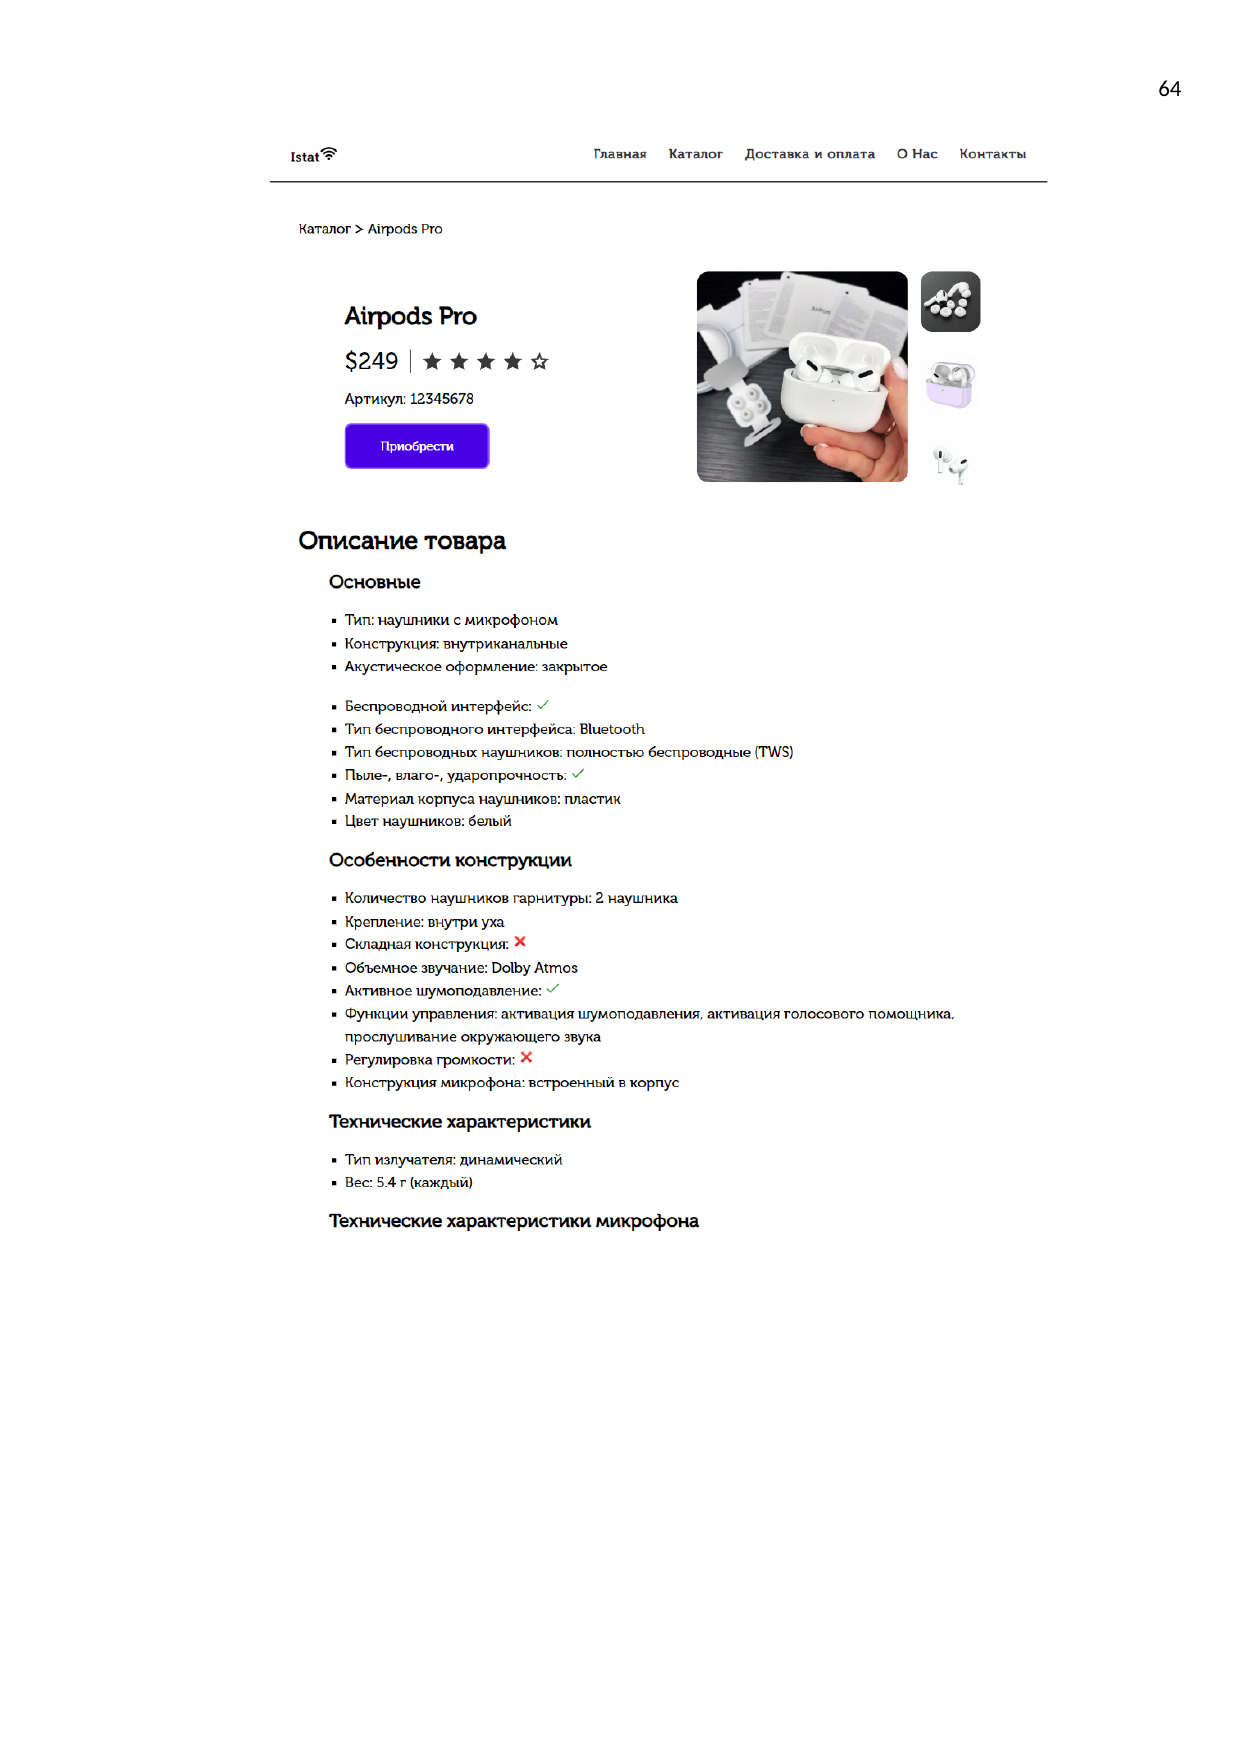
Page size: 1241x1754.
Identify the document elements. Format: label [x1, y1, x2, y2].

picture [269, 696, 1048, 1246]
picture [269, 130, 1048, 680]
